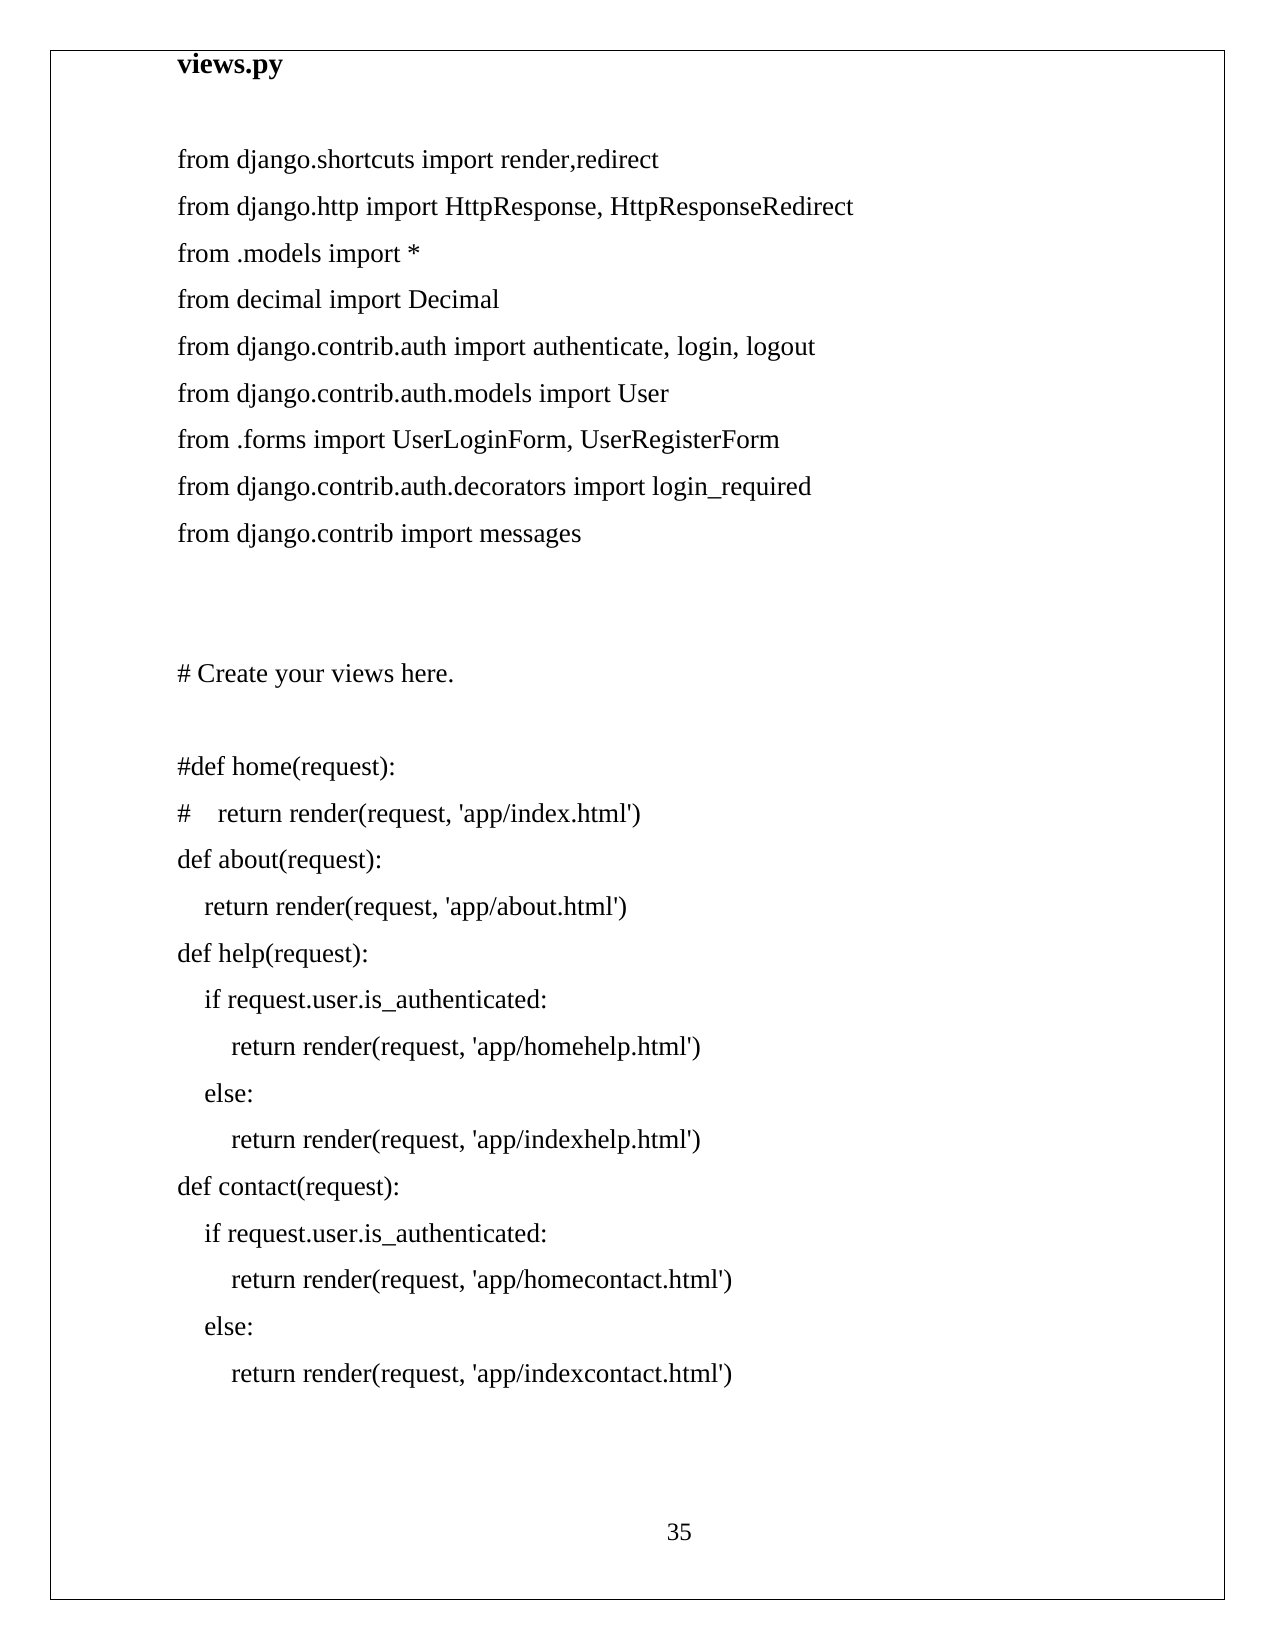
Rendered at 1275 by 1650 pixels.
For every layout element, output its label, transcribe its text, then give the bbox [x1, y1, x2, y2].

text from decimal import Decimal [177, 284, 1181, 315]
text if request.user.is_authenticated: [177, 1217, 1181, 1248]
text def help(request): [177, 937, 1181, 968]
text from .models import * [177, 237, 1181, 268]
text if request.user.is_authenticated: [177, 984, 1181, 1015]
text def about(request): [177, 844, 1181, 875]
text views.py [177, 51, 1181, 80]
text # return render(request, 'app/index.html') [177, 797, 1181, 828]
text else: [177, 1310, 1181, 1341]
text #def home(request): [177, 750, 1181, 781]
text # Create your views here. [177, 657, 1181, 688]
text from django.contrib import messages [177, 517, 1181, 548]
text from .forms import UserLoginForm, UserRegisterForm [177, 424, 1181, 455]
text from django.contrib.auth.decorators import login_required [177, 470, 1181, 501]
text return render(request, 'app/homehelp.html') [177, 1030, 1181, 1061]
text from django.contrib.auth.models import User [177, 377, 1181, 408]
text from django.shortcuts import render,redirect [177, 144, 1181, 175]
text def contact(request): [177, 1170, 1181, 1201]
text return render(request, 'app/about.html') [177, 890, 1181, 921]
text return render(request, 'app/homecontact.html') [177, 1264, 1181, 1295]
text from django.http import HttpResponse, HttpResponseRedirect [177, 190, 1181, 221]
text else: [177, 1077, 1181, 1108]
text return render(request, 'app/indexhelp.html') [177, 1124, 1181, 1155]
text from django.contrib.auth import authenticate, login, logout [177, 330, 1181, 361]
text return render(request, 'app/indexcontact.html') [177, 1357, 1181, 1388]
